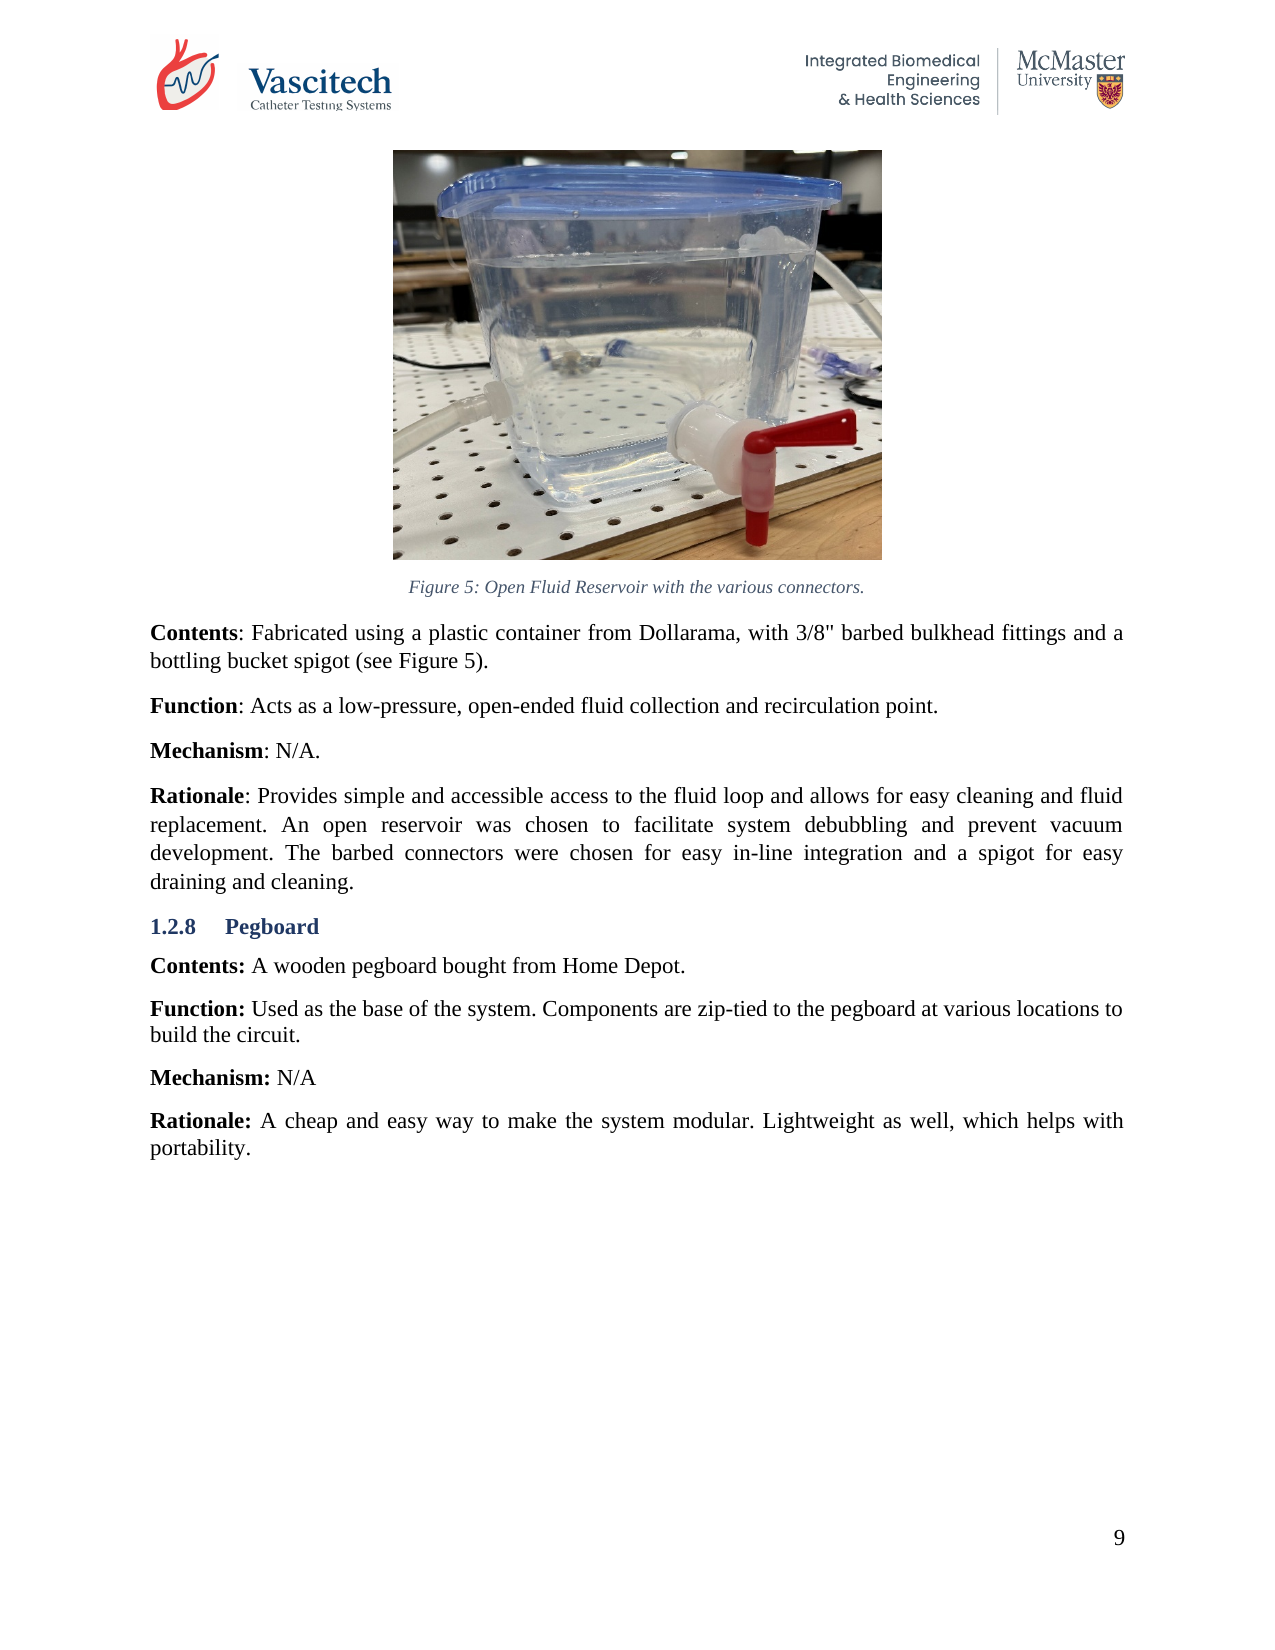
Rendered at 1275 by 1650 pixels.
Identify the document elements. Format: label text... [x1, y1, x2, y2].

subtitle Pegboard [150, 913, 1125, 939]
text Mechanism: N/A [150, 1064, 1125, 1091]
picture [806, 48, 1125, 115]
text Rationale: Provides simple and accessible access to the fluid loop and allows for easy cleaning and fluid replacement. An open reservoir was chosen to facilitate system debubbling and prevent vacuum development. The barbed connectors were chosen for easy in-line integration and a spigot for easy draining and cleaning. [150, 783, 1125, 894]
text Mechanism: N/A. [150, 737, 1125, 764]
text Contents: Fabricated using a plastic container from Dollarama, with 3/8" barbed bulkhead fittings and a bottling bucket spigot (see Figure 5). [150, 619, 1125, 674]
text Function: Used as the base of the system. Components are zip-tied to the pegboard at various locations to build the circuit. [150, 995, 1125, 1048]
picture [236, 63, 403, 114]
picture [393, 150, 882, 560]
text Function: Acts as a low-pressure, open-ended fluid collection and recirculation point. [150, 692, 1125, 719]
text Contents: A wooden pegboard bought from Home Depot. [150, 952, 1125, 978]
text Rationale: A cheap and easy way to make the system modular. Lightweight as well, which helps with portability. [150, 1107, 1125, 1160]
picture [150, 34, 223, 114]
